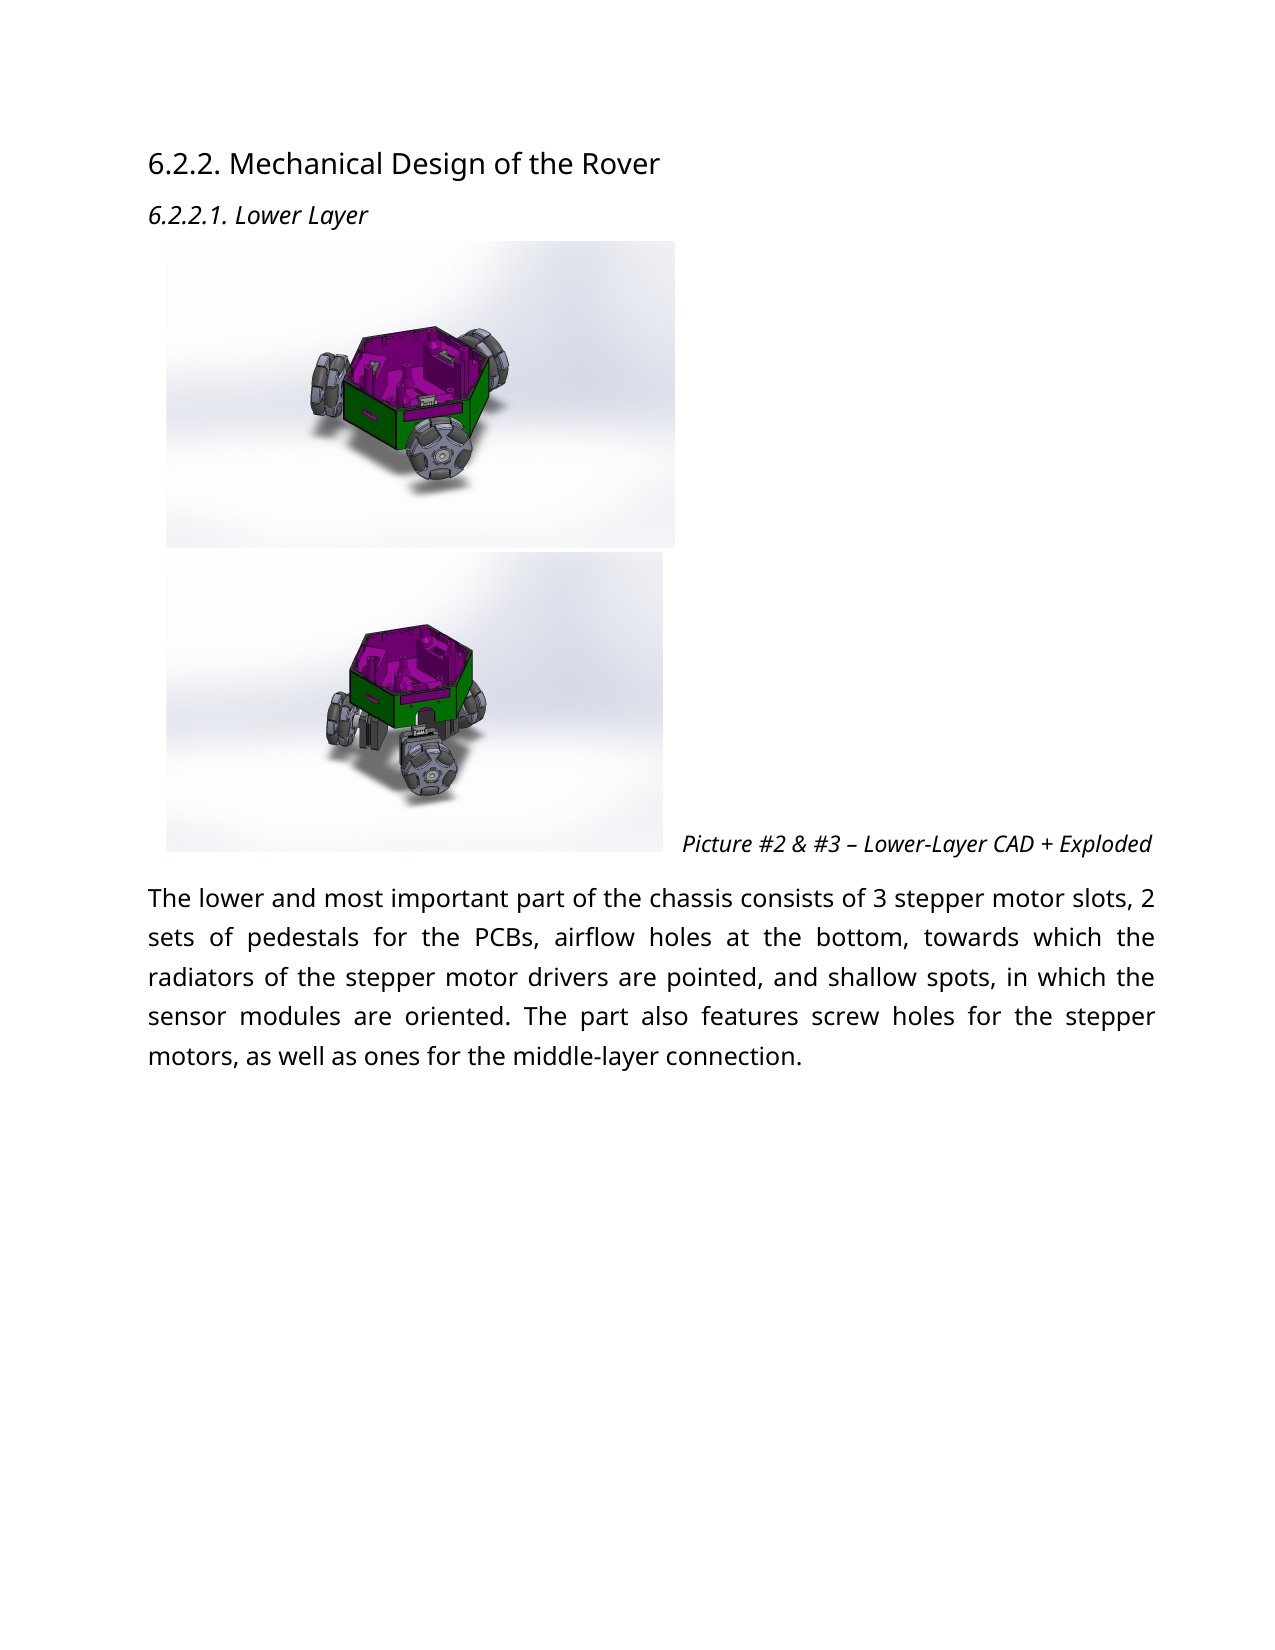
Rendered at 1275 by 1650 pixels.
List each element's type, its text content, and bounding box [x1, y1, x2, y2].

text The lower and most important part of the chassis consists of 3 stepper motor slots, 2 sets of pedestals for the PCBs, airflow holes at the bottom, towards which the radiators of the stepper motor drivers are pointed, and shallow spots, in which the sensor modules are oriented. The part also features screw holes for the stepper motors, as well as ones for the middle-layer connection. [148, 881, 1157, 1072]
text Picture #2 & #3 – Lower-Layer CAD + Exploded [148, 241, 1157, 859]
subtitle 6.2.2. Mechanical Design of the Rover [148, 143, 1157, 183]
subtitle 6.2.2.1. Lower Layer [148, 197, 1157, 231]
